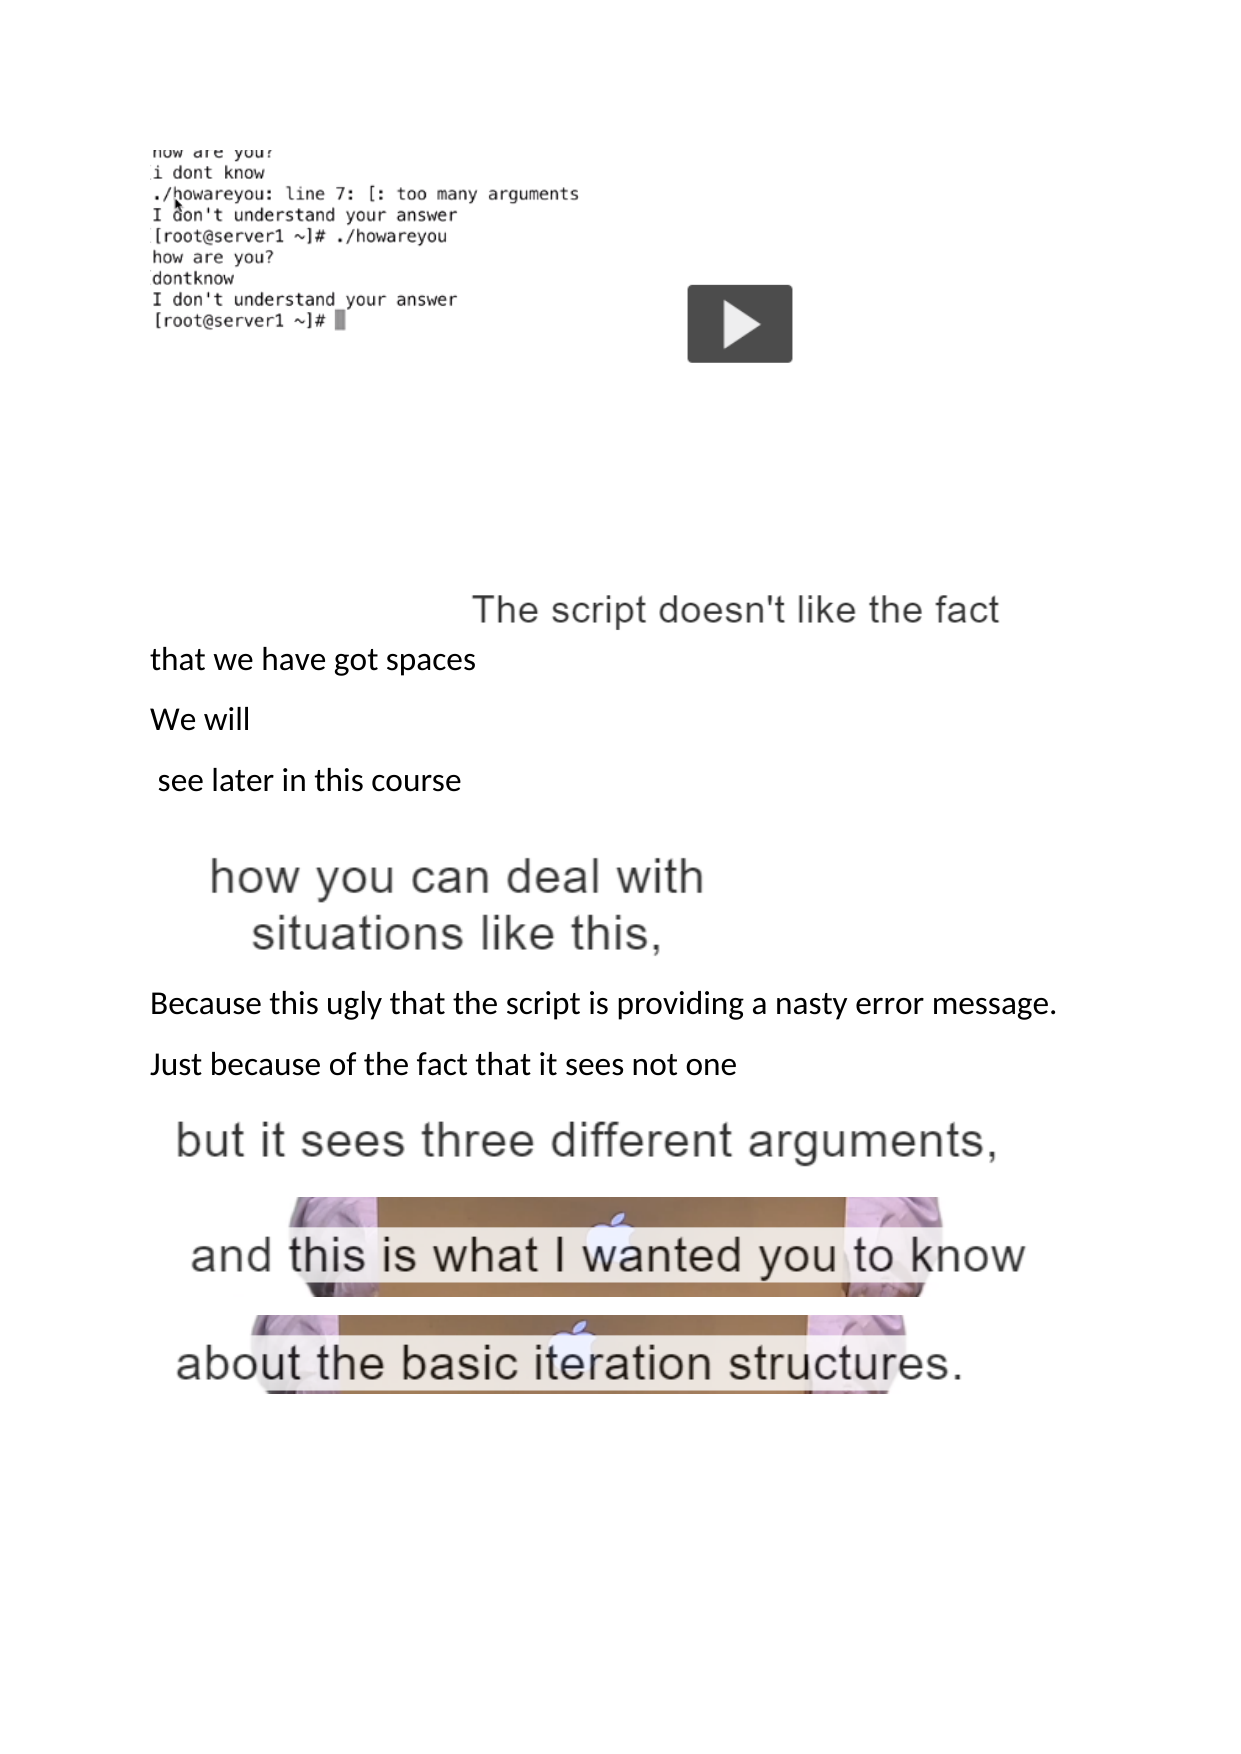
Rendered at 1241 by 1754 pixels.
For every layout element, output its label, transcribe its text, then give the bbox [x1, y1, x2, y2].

text We will [150, 698, 1090, 739]
picture [150, 150, 1091, 635]
picture [150, 819, 758, 964]
text see later in this course [150, 759, 1090, 799]
text Because this ugly that the script is providing a nasty error message. [150, 982, 1090, 1023]
text Just because of the fact that it sees not one [150, 1043, 1090, 1083]
picture [150, 1103, 1049, 1179]
picture [150, 1315, 977, 1394]
text that we have got spaces [150, 635, 1090, 678]
picture [150, 1197, 1091, 1297]
